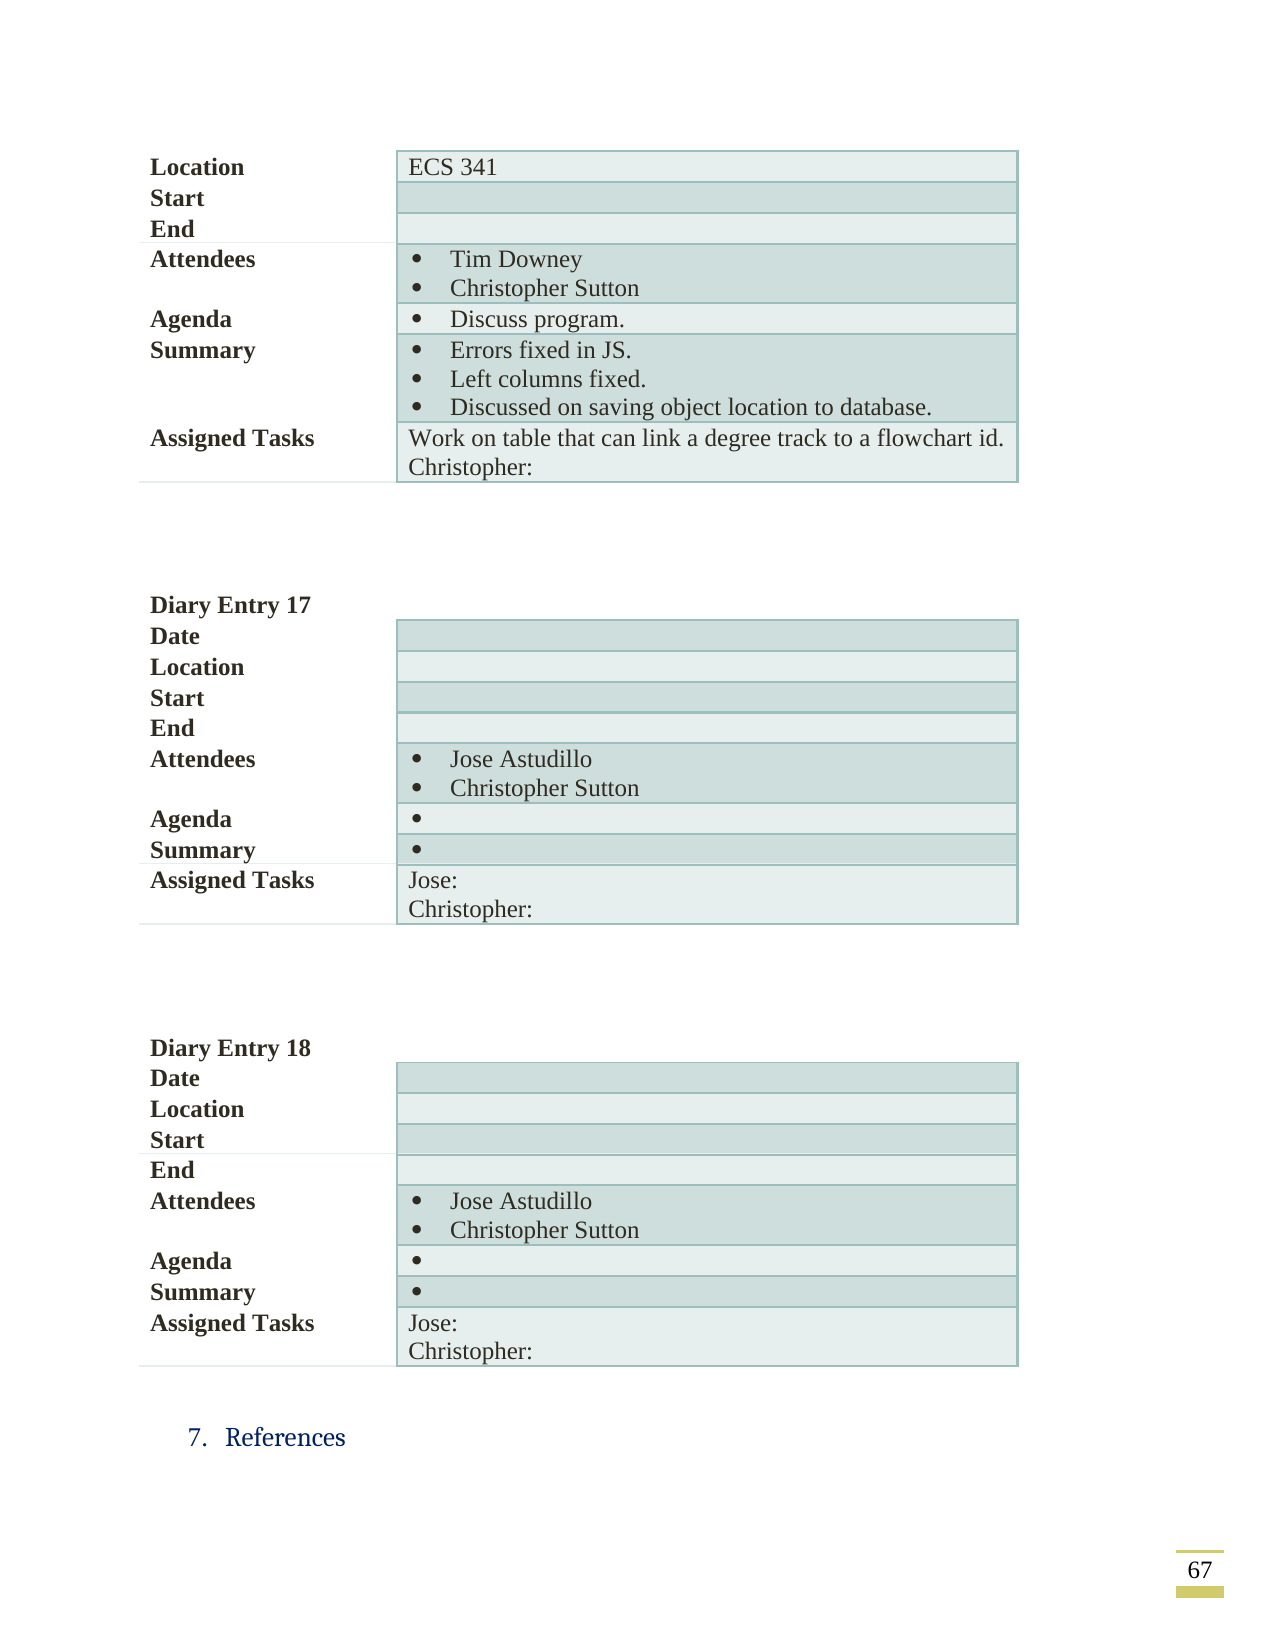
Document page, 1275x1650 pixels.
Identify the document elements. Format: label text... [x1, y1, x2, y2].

table_cell [398, 1277, 1016, 1306]
table_cell Date [139, 1062, 396, 1092]
table_header Diary Entry 18 [139, 1033, 1017, 1062]
table_cell Tim Downey Christopher Sutton [398, 245, 1016, 302]
table_cell Jose: Christopher: [398, 1308, 1016, 1365]
table_cell [398, 652, 1016, 681]
table_cell [398, 1156, 1016, 1184]
table_cell Jose Astudillo Christopher Sutton [398, 1186, 1016, 1244]
table_cell [398, 1063, 1016, 1092]
table_cell [398, 804, 1016, 833]
table_cell Date [139, 619, 396, 650]
table_cell Summary [139, 333, 396, 421]
subtitle References [187, 1421, 1125, 1453]
table_cell [398, 835, 1016, 863]
table_cell Agenda [139, 1244, 396, 1275]
table_cell [398, 183, 1016, 212]
table_cell [398, 683, 1016, 711]
table_cell Start [139, 1123, 396, 1153]
table_cell [398, 1246, 1016, 1275]
table_cell Attendees [139, 742, 396, 802]
table_cell Jose: Christopher: [398, 866, 1016, 923]
table_cell Attendees [139, 1184, 396, 1244]
table_cell [398, 1094, 1016, 1123]
table_cell Start [139, 181, 396, 212]
table_header Diary Entry 17 [139, 591, 1017, 619]
table_cell [398, 714, 1016, 742]
table_cell Jose Astudillo Christopher Sutton [398, 744, 1016, 802]
table_cell [398, 1125, 1016, 1153]
table_cell Start [139, 681, 396, 711]
table_cell Attendees [139, 243, 396, 302]
table_cell End [139, 1154, 396, 1184]
table_cell Location [139, 1092, 396, 1123]
table_cell End [139, 711, 396, 742]
table_cell Work on table that can link a degree track to a flowchart id. Christopher: [398, 423, 1016, 481]
table_cell Discuss program. [398, 304, 1016, 333]
table_cell [398, 621, 1016, 650]
table_cell Errors fixed in JS. Left columns fixed. Discussed on saving object location to database. [398, 335, 1016, 421]
table_cell Assigned Tasks [139, 421, 396, 481]
table_cell [398, 214, 1016, 242]
table_cell Location [139, 150, 396, 181]
table_cell Assigned Tasks [139, 1306, 396, 1365]
table_cell Summary [139, 1275, 396, 1306]
table_cell Agenda [139, 802, 396, 833]
table_cell End [139, 212, 396, 242]
table_cell Assigned Tasks [139, 864, 396, 923]
table_cell Location [139, 650, 396, 681]
table_cell ECS 341 [398, 152, 1016, 181]
table_cell Summary [139, 833, 396, 863]
table_cell Agenda [139, 302, 396, 333]
